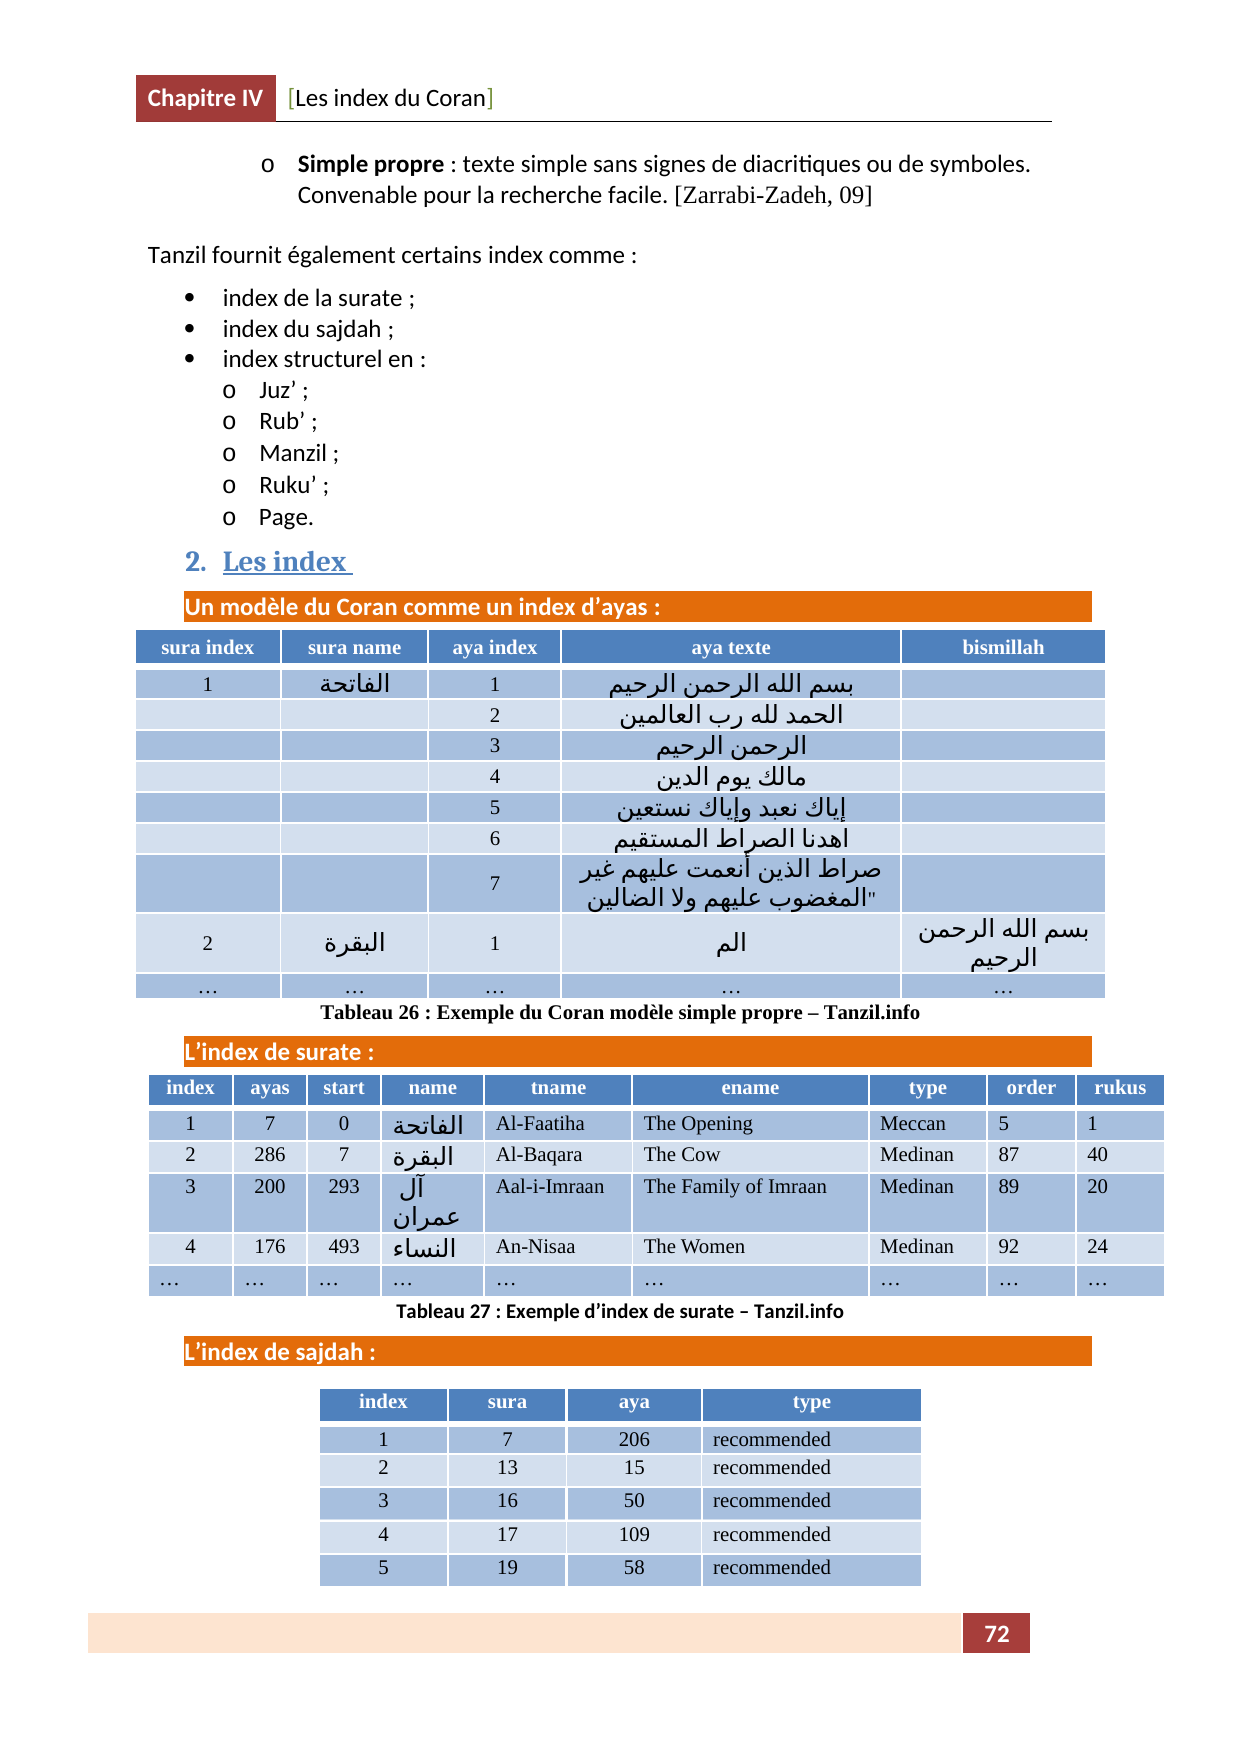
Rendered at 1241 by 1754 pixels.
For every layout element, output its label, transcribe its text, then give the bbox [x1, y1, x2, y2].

list Un modèle du Coran comme un index d’ayas : [184, 591, 1092, 622]
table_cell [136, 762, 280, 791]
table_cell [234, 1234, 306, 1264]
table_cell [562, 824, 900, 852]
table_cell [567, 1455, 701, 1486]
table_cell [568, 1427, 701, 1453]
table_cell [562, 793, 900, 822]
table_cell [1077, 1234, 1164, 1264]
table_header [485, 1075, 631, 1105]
list Simple propre : texte simple sans signes de diacritiques ou de symboles. Convenable pour la recherche facile. [260, 148, 1092, 210]
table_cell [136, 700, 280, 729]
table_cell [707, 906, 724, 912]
list L’index de sajdah : [184, 1336, 1092, 1366]
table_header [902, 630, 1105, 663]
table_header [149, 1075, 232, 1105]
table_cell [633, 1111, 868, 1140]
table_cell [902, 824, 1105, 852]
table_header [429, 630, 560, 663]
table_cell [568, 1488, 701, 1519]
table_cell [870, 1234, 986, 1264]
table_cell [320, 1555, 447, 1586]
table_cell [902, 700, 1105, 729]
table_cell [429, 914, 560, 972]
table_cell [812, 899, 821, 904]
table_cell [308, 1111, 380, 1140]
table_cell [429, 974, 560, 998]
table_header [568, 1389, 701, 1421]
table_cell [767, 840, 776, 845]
list Ruku’ ; [222, 469, 1092, 501]
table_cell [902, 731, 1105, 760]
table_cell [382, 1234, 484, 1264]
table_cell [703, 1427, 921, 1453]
text Tableau 27 : Exemple d’index de surate – Tanzil.info [148, 1298, 1092, 1323]
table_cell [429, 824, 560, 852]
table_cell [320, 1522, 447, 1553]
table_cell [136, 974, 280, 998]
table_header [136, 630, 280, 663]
list index du sajdah ; [185, 313, 1092, 343]
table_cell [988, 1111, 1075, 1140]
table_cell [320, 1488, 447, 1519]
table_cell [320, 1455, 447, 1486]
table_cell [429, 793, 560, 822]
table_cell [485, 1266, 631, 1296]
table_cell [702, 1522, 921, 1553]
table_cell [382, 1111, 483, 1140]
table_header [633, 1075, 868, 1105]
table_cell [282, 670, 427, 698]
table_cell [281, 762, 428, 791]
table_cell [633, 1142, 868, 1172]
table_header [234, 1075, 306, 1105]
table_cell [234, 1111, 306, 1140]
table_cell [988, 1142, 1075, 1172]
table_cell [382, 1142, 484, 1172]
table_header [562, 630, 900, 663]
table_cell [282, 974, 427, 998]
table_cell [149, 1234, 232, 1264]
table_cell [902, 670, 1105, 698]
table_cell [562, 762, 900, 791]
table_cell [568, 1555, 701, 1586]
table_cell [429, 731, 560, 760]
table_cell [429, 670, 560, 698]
list Page. [222, 501, 1092, 533]
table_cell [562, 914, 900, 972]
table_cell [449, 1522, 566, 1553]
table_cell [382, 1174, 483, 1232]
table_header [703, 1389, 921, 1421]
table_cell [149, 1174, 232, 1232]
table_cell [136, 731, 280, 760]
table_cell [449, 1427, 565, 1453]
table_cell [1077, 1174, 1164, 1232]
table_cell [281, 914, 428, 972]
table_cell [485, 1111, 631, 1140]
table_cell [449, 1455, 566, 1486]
text Les index [185, 545, 1092, 579]
list index de la surate ; [185, 282, 1092, 313]
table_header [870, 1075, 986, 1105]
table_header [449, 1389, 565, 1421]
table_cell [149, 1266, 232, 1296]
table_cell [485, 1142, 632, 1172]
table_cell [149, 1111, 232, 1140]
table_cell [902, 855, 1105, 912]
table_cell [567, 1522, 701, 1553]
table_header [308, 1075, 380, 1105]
list Manzil ; [222, 437, 1092, 469]
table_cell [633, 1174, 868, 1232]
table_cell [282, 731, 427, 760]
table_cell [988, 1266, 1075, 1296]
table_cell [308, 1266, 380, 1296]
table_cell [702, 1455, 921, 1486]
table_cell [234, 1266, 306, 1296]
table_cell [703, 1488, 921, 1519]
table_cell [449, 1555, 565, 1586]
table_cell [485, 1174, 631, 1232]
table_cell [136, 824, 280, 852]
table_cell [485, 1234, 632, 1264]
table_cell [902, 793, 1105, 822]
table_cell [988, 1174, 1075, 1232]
text Tanzil fournit également certains index comme : [148, 239, 1092, 270]
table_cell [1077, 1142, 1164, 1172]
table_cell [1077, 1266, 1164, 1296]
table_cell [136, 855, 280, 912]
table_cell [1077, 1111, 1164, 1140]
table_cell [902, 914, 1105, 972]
list index structurel en : [185, 343, 1092, 374]
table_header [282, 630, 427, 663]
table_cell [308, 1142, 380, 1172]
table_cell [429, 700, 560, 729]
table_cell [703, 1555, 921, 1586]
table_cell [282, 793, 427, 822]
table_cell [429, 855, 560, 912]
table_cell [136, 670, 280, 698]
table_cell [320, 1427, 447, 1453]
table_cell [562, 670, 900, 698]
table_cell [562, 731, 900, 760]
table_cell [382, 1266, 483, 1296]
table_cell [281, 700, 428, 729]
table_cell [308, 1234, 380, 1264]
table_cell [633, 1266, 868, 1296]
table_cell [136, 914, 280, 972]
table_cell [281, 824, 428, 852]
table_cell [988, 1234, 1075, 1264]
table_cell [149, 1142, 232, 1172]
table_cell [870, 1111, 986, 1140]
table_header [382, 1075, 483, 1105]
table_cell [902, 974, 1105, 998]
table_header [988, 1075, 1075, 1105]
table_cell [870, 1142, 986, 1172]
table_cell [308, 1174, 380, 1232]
list Rub’ ; [222, 406, 1092, 437]
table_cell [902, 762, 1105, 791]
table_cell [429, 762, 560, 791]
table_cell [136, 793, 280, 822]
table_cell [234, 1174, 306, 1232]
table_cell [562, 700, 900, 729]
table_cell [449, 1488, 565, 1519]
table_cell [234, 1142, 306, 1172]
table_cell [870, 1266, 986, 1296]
list L’index de surate : [184, 1036, 1092, 1067]
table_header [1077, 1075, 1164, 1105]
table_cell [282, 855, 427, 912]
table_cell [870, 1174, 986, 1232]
list Juz’ ; [222, 374, 1092, 406]
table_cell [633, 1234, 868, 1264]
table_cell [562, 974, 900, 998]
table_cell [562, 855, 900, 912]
text Tableau 26 : Exemple du Coran modèle simple propre – Tanzil.info [148, 1000, 1092, 1024]
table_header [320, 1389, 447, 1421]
